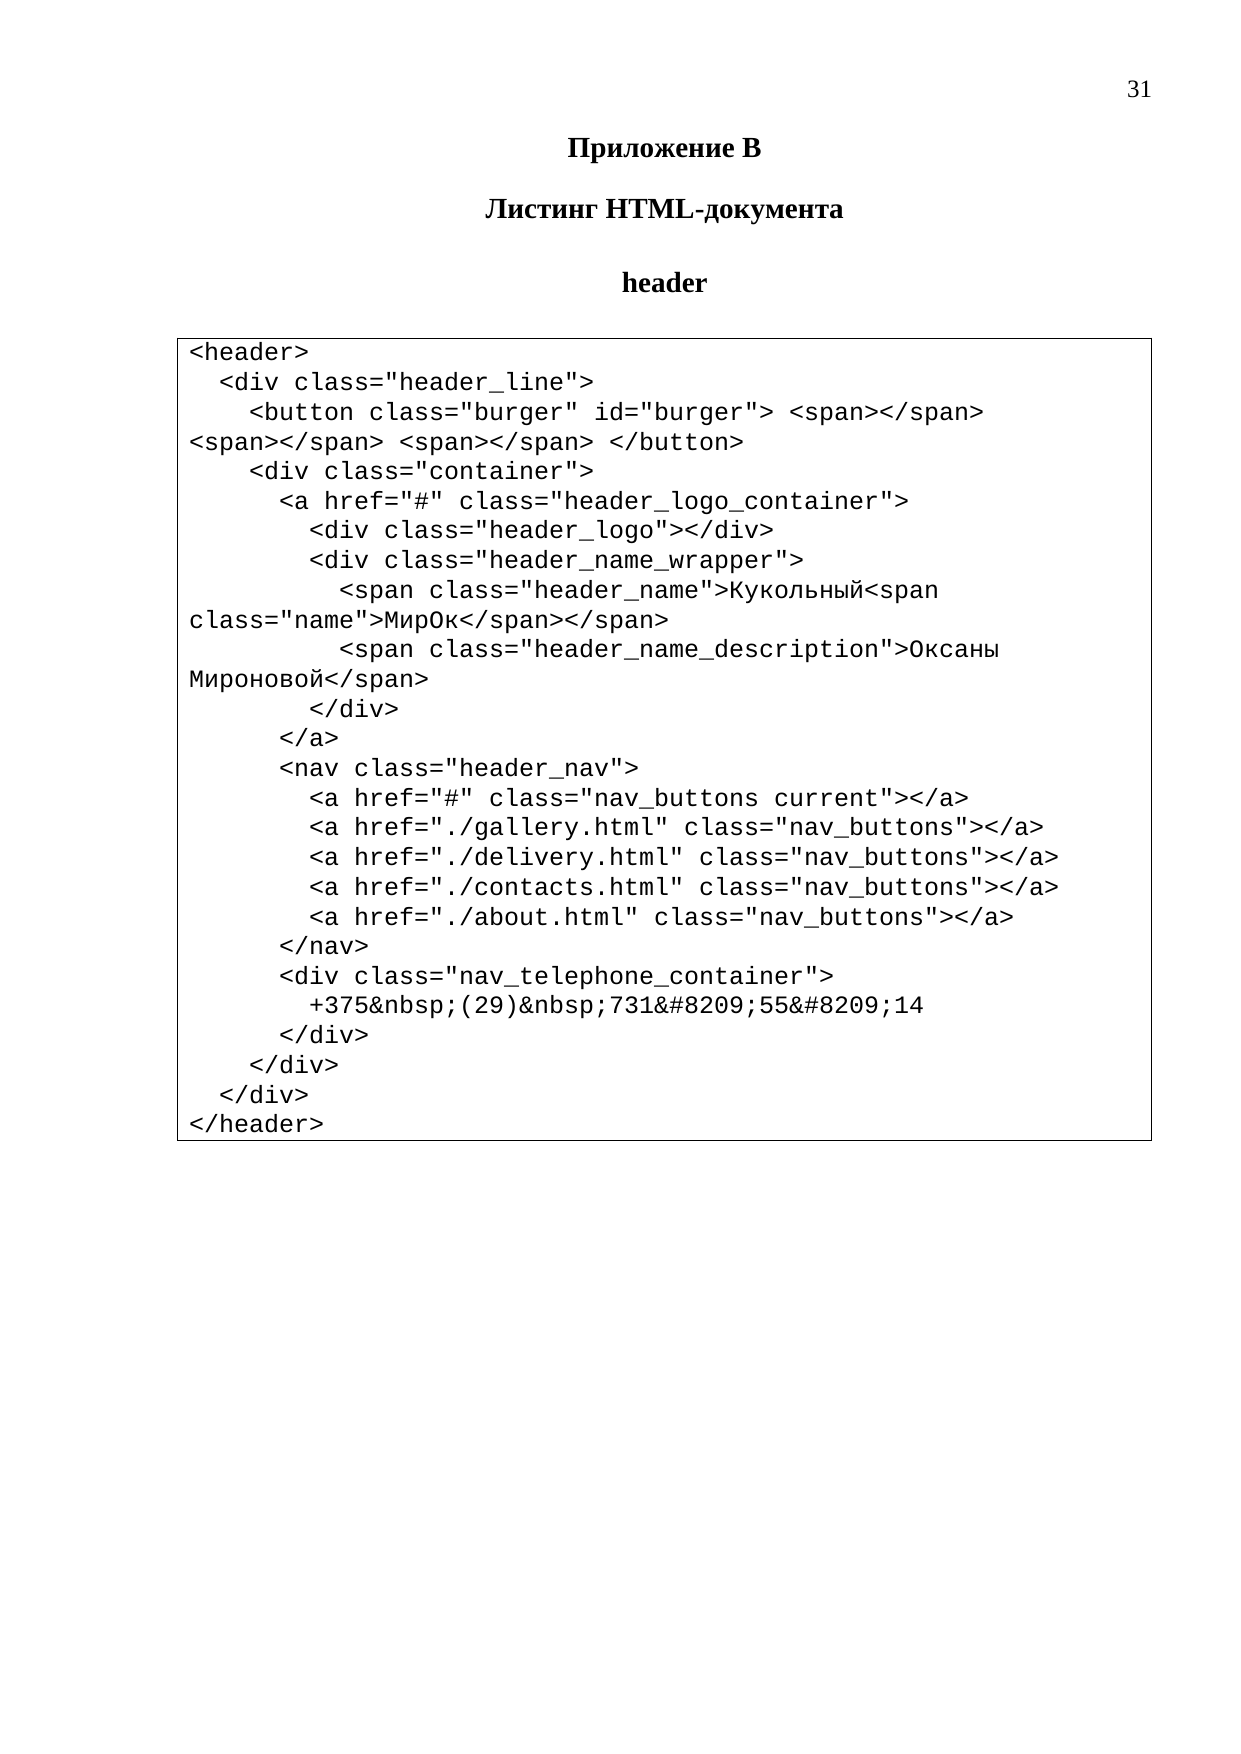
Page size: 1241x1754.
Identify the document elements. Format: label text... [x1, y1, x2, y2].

text header [177, 265, 1152, 299]
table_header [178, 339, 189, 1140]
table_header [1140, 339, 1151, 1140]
subtitle Приложение В [177, 131, 1152, 164]
subtitle Листинг HTML-документа [177, 192, 1152, 225]
